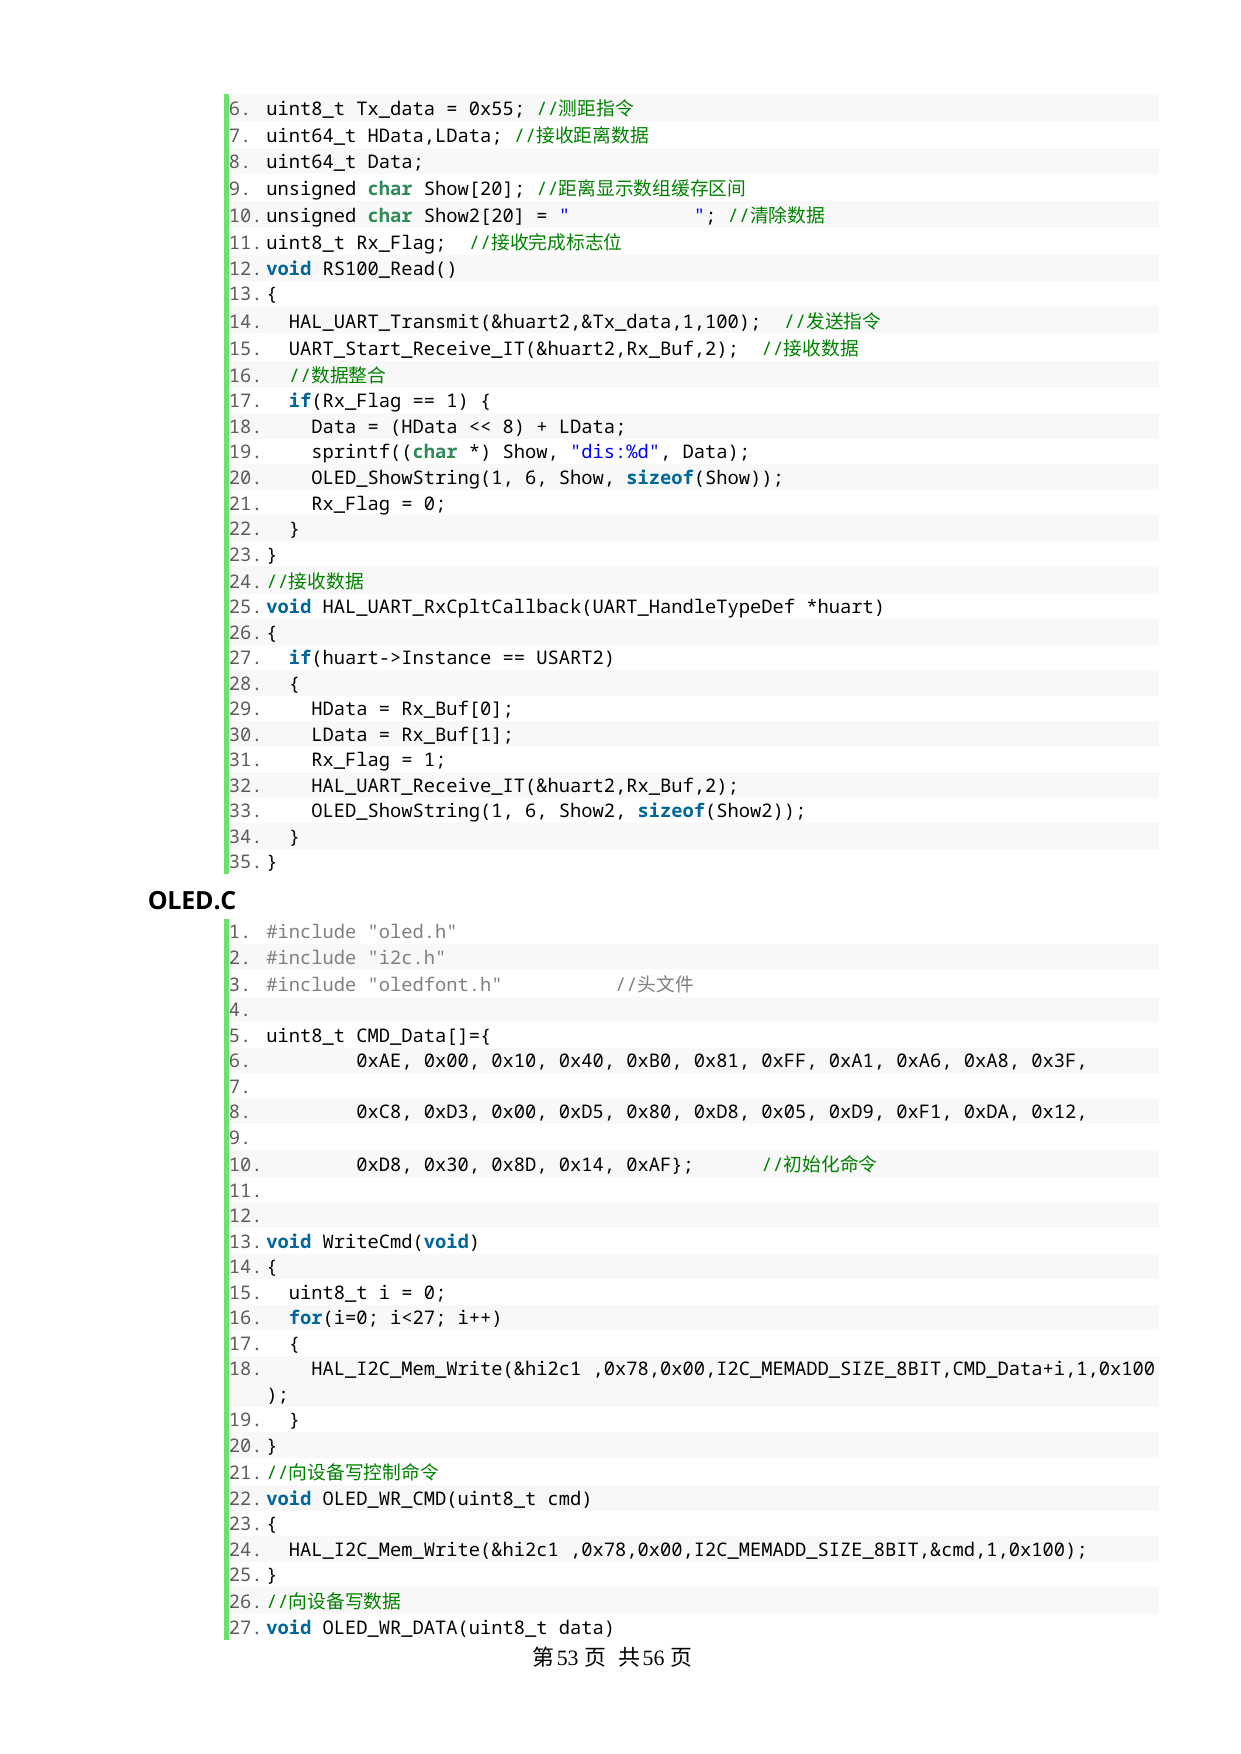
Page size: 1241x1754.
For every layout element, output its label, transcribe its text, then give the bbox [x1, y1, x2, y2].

list } [229, 849, 1159, 874]
list if(huart->Instance == USART2) [229, 645, 1159, 670]
subtitle OLED.C [148, 874, 1159, 918]
list 0xC8, 0xD3, 0x00, 0xD5, 0x80, 0xD8, 0x05, 0xD9, 0xF1, 0xDA, 0x12, [229, 1099, 1159, 1124]
list UART_Start_Receive_IT(&huart2,Rx_Buf,2); //接收数据 [229, 333, 1159, 361]
list 0xAE, 0x00, 0x10, 0x40, 0xB0, 0x81, 0xFF, 0xA1, 0xA6, 0xA8, 0x3F, [229, 1048, 1159, 1073]
list uint8_t CMD_Data[]={ [229, 1022, 1159, 1048]
list } [229, 1432, 1159, 1458]
list Rx_Flag = 1; [229, 747, 1159, 772]
list OLED_ShowString(1, 6, Show2, sizeof(Show2)); [229, 798, 1159, 823]
list unsigned char Show[20]; //距离显示数组缓存区间 [229, 174, 1159, 201]
list if(Rx_Flag == 1) { [229, 388, 1159, 413]
list for(i=0; i<27; i++) [229, 1305, 1159, 1330]
list HAL_I2C_Mem_Write(&hi2c1 ,0x78,0x00,I2C_MEMADD_SIZE_8BIT,CMD_Data+i,1,0x100); [229, 1356, 1159, 1407]
list { [229, 1330, 1159, 1356]
list //接收数据 [229, 566, 1159, 594]
list //数据整合 [229, 361, 1159, 388]
list } [229, 541, 1159, 566]
list uint8_t Tx_data = 0x55; //测距指令 [229, 94, 1159, 121]
list { [229, 619, 1159, 645]
list uint8_t Rx_Flag; //接收完成标志位 [229, 228, 1159, 255]
list //向设备写控制命令 [229, 1458, 1159, 1485]
list { [229, 281, 1159, 306]
list 0xD8, 0x30, 0x8D, 0x14, 0xAF}; //初始化命令 [229, 1150, 1159, 1177]
list //向设备写数据 [229, 1587, 1159, 1614]
list } [229, 1562, 1159, 1587]
list { [229, 1511, 1159, 1536]
list } [229, 1407, 1159, 1432]
list LData = Rx_Buf[1]; [229, 721, 1159, 747]
list { [229, 1254, 1159, 1279]
list void HAL_UART_RxCpltCallback(UART_HandleTypeDef *huart) [229, 594, 1159, 619]
list unsigned char Show2[20] = " "; //清除数据 [229, 201, 1159, 228]
list } [229, 515, 1159, 541]
list uint8_t i = 0; [229, 1279, 1159, 1305]
list void WriteCmd(void) [229, 1228, 1159, 1254]
list HAL_UART_Transmit(&huart2,&Tx_data,1,100); //发送指令 [229, 306, 1159, 333]
list { [229, 670, 1159, 696]
list Data = (HData << 8) + LData; [229, 413, 1159, 439]
list HData = Rx_Buf[0]; [229, 696, 1159, 721]
list HAL_I2C_Mem_Write(&hi2c1 ,0x78,0x00,I2C_MEMADD_SIZE_8BIT,&cmd,1,0x100); [229, 1536, 1159, 1562]
list sprintf((char *) Show, "dis:%d", Data); [229, 439, 1159, 464]
list void OLED_WR_DATA(uint8_t data) [229, 1614, 1159, 1640]
list uint64_t HData,LData; //接收距离数据 [229, 121, 1159, 148]
list #include "i2c.h" [229, 944, 1159, 969]
list #include "oled.h" [224, 918, 1159, 944]
list uint64_t Data; [229, 148, 1159, 174]
list HAL_UART_Receive_IT(&huart2,Rx_Buf,2); [229, 772, 1159, 798]
list Rx_Flag = 0; [229, 490, 1159, 515]
list } [229, 823, 1159, 849]
list #include "oledfont.h" //头文件 [229, 969, 1159, 997]
list OLED_ShowString(1, 6, Show, sizeof(Show)); [229, 464, 1159, 490]
list void RS100_Read() [229, 255, 1159, 281]
list void OLED_WR_CMD(uint8_t cmd) [229, 1485, 1159, 1511]
